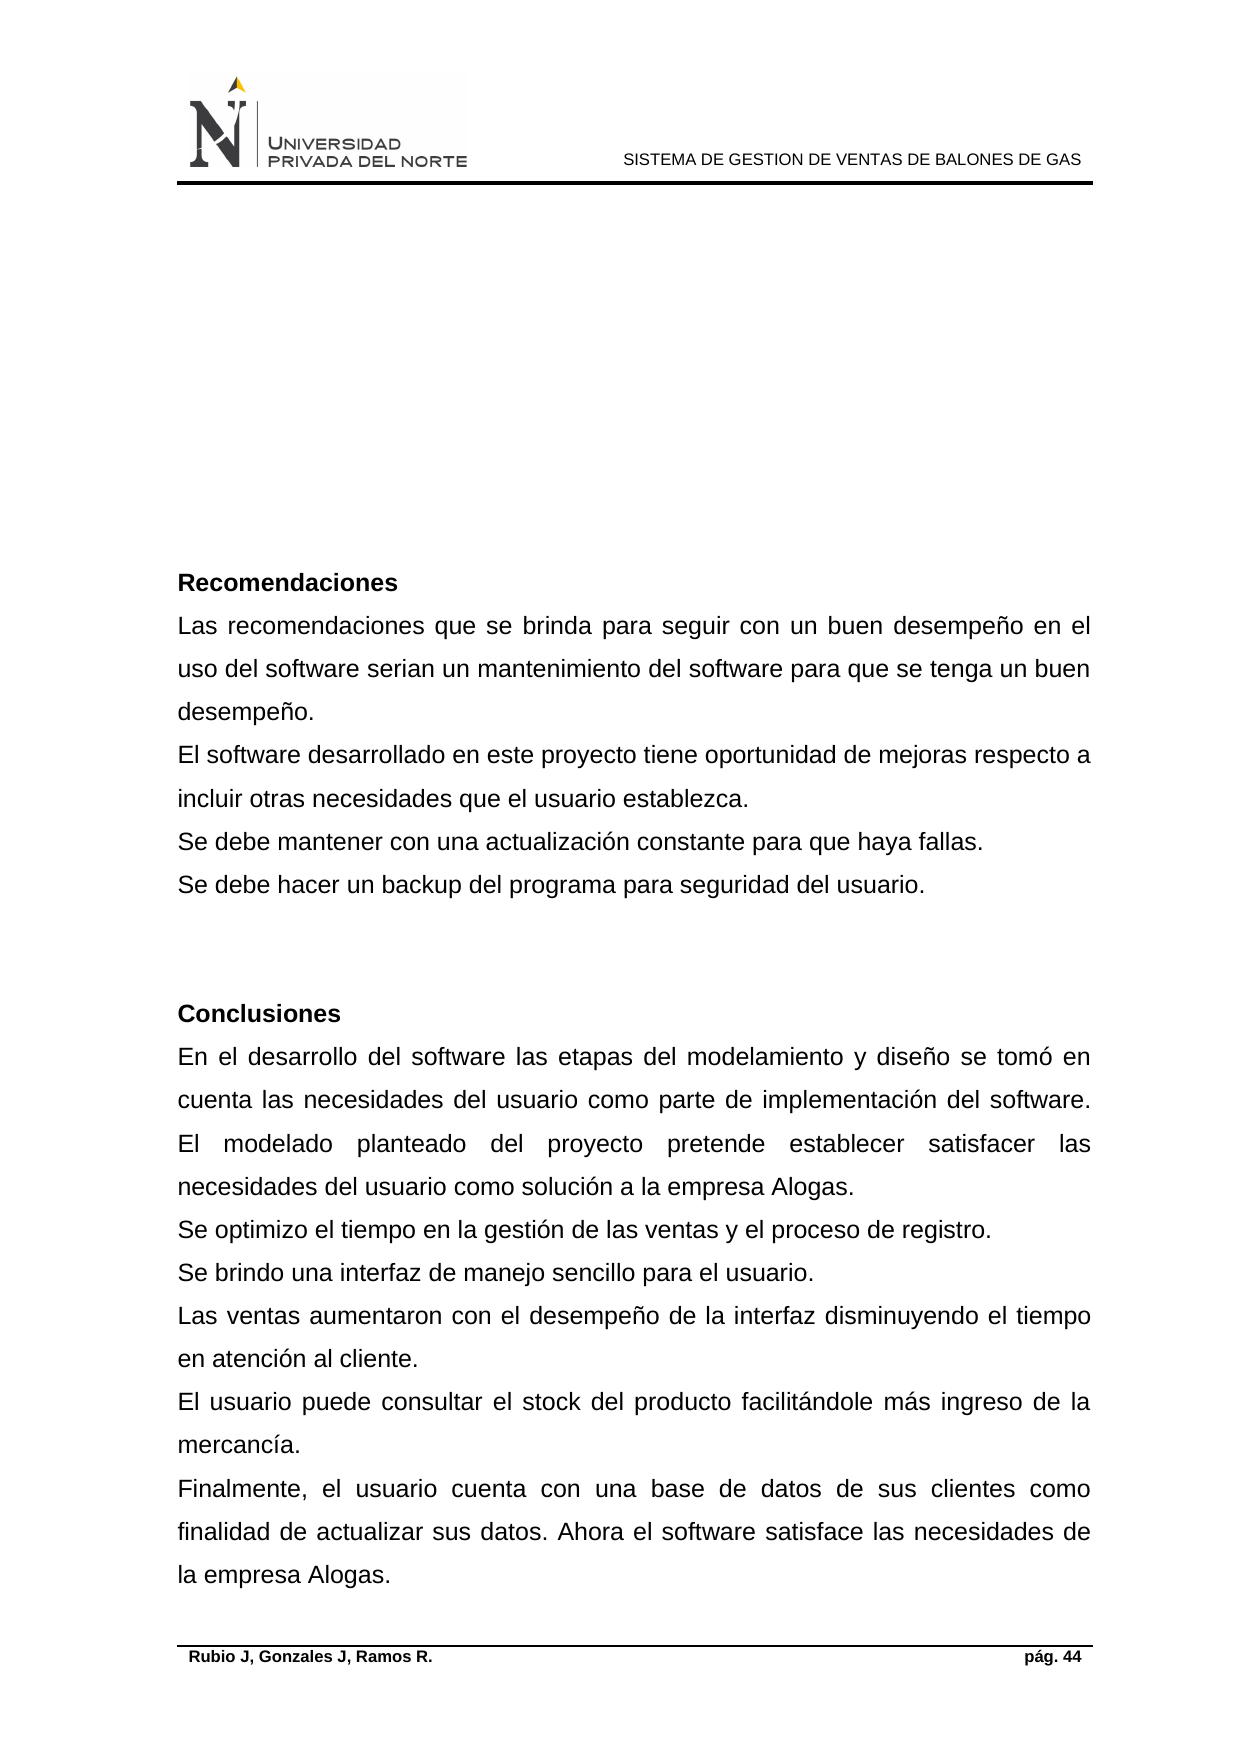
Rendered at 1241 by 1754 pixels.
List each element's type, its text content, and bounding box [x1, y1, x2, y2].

text Las ventas aumentaron con el desempeño de la interfaz disminuyendo el tiempo en atención al cliente. [177, 1301, 1092, 1373]
text Se debe hacer un backup del programa para seguridad del usuario. [177, 870, 1092, 898]
text Las recomendaciones que se brinda para seguir con un buen desempeño en el uso del software serian un mantenimiento del software para que se tenga un buen desempeño. [177, 611, 1092, 726]
text Se optimizo el tiempo en la gestión de las ventas y el proceso de registro. [177, 1215, 1092, 1243]
text Se brindo una interfaz de manejo sencillo para el usuario. [177, 1258, 1092, 1287]
text El software desarrollado en este proyecto tiene oportunidad de mejoras respecto a incluir otras necesidades que el usuario establezca. [177, 740, 1092, 812]
text Conclusiones [177, 999, 1092, 1028]
text El usuario puede consultar el stock del producto facilitándole más ingreso de la mercancía. [177, 1387, 1092, 1459]
text Recomendaciones [177, 568, 1092, 597]
text Se debe mantener con una actualización constante para que haya fallas. [177, 827, 1092, 855]
text En el desarrollo del software las etapas del modelamiento y diseño se tomó en cuenta las necesidades del usuario como parte de implementación del software. El modelado planteado del proyecto pretende establecer satisfacer las necesidades del usuario como solución a la empresa Alogas. [177, 1042, 1092, 1200]
text Finalmente, el usuario cuenta con una base de datos de sus clientes como finalidad de actualizar sus datos. Ahora el software satisface las necesidades de la empresa Alogas. [177, 1473, 1092, 1588]
picture [188, 73, 469, 169]
